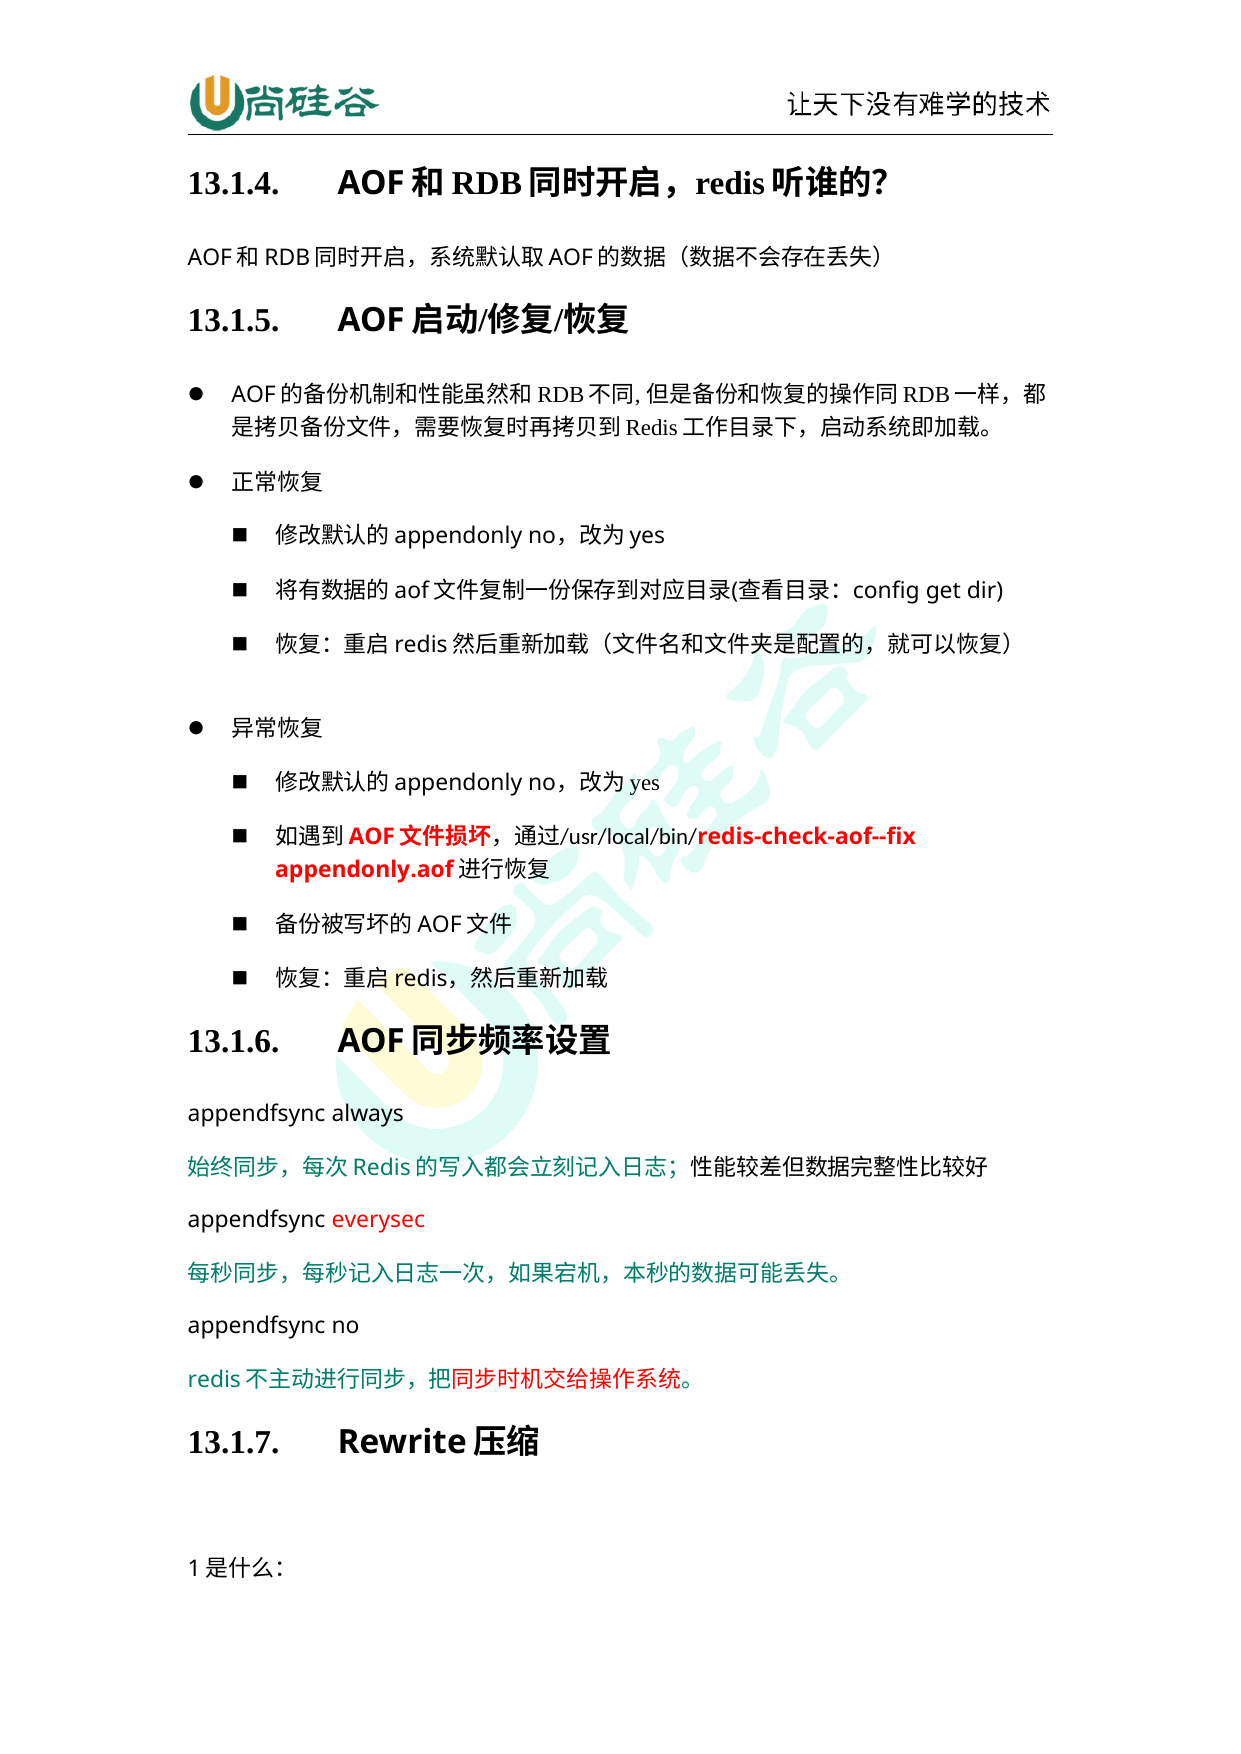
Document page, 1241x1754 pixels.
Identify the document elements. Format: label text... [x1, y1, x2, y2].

text appendfsync no [187, 1309, 1053, 1340]
list 异常恢复 [187, 710, 1053, 743]
text AOF和RDB同时开启，系统默认取AOF的数据（数据不会存在丢失） [187, 239, 1053, 272]
list Rewrite压缩 [187, 1415, 1053, 1464]
text 1是什么： [187, 1550, 1053, 1583]
list 正常恢复 [187, 463, 1053, 497]
list 备份被写坏的AOF文件 [231, 905, 1053, 939]
list AOF和RDB同时开启，redis听谁的？ [187, 156, 1053, 204]
list 恢复：重启redis，然后重新加载 [231, 959, 1053, 993]
list AOF的备份机制和性能虽然和RDB不同, 但是备份和恢复的操作同RDB一样，都是拷贝备份文件，需要恢复时再拷贝到Redis工作目录下，启动系统即加载。 [187, 376, 1053, 442]
list 如遇到AOF文件损坏，通过/usr/local/bin/redis-check-aof--fix appendonly.aof进行恢复 [231, 818, 1053, 884]
picture [187, 73, 1053, 132]
text redis不主动进行同步，把同步时机交给操作系统。 [187, 1361, 1053, 1394]
text appendfsync always [187, 1097, 1053, 1128]
text 始终同步，每次Redis的写入都会立刻记入日志；性能较差但数据完整性比较好 [187, 1149, 1053, 1182]
list 将有数据的aof文件复制一份保存到对应目录(查看目录：config get dir) [231, 572, 1053, 605]
list 修改默认的appendonly no，改为yes [231, 517, 1053, 551]
list AOF同步频率设置 [187, 1014, 1053, 1062]
list AOF启动/修复/恢复 [187, 293, 1053, 342]
text 每秒同步，每秒记入日志一次，如果宕机，本秒的数据可能丢失。 [187, 1255, 1053, 1288]
list 恢复：重启redis然后重新加载（文件名和文件夹是配置的，就可以恢复） [231, 626, 1053, 659]
text appendfsync everysec [187, 1203, 1053, 1234]
list 修改默认的appendonly no，改为yes [231, 764, 1053, 797]
